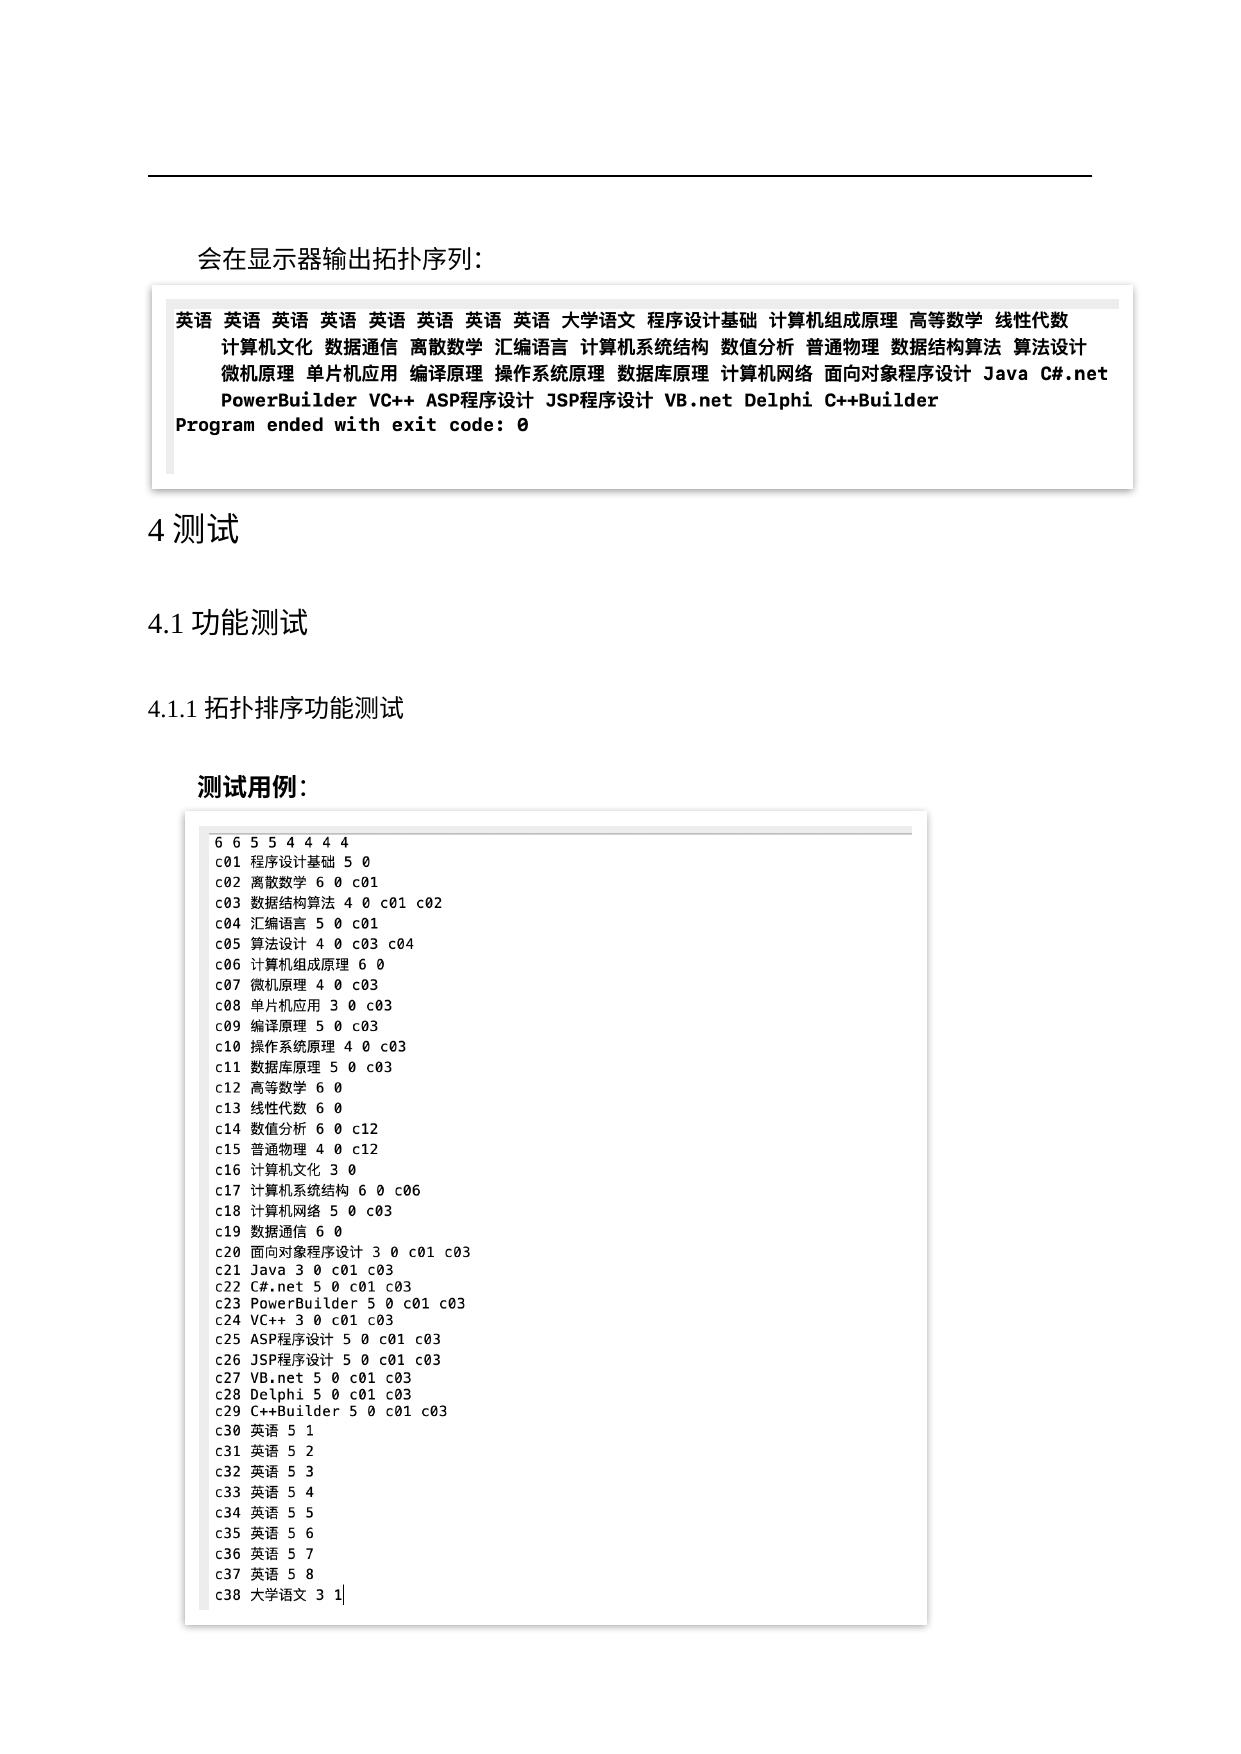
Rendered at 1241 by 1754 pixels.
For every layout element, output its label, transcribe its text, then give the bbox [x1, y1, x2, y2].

text 测试用例： [148, 767, 1092, 804]
text 会在显示器输出拓扑序列： [148, 239, 1092, 285]
subtitle 4.1 功能测试 [148, 599, 1092, 642]
subtitle 4.1.1 拓扑排序功能测试 [148, 688, 1092, 724]
picture [174, 309, 1119, 474]
subtitle 4 测试 [148, 502, 1092, 551]
picture [209, 833, 912, 1610]
